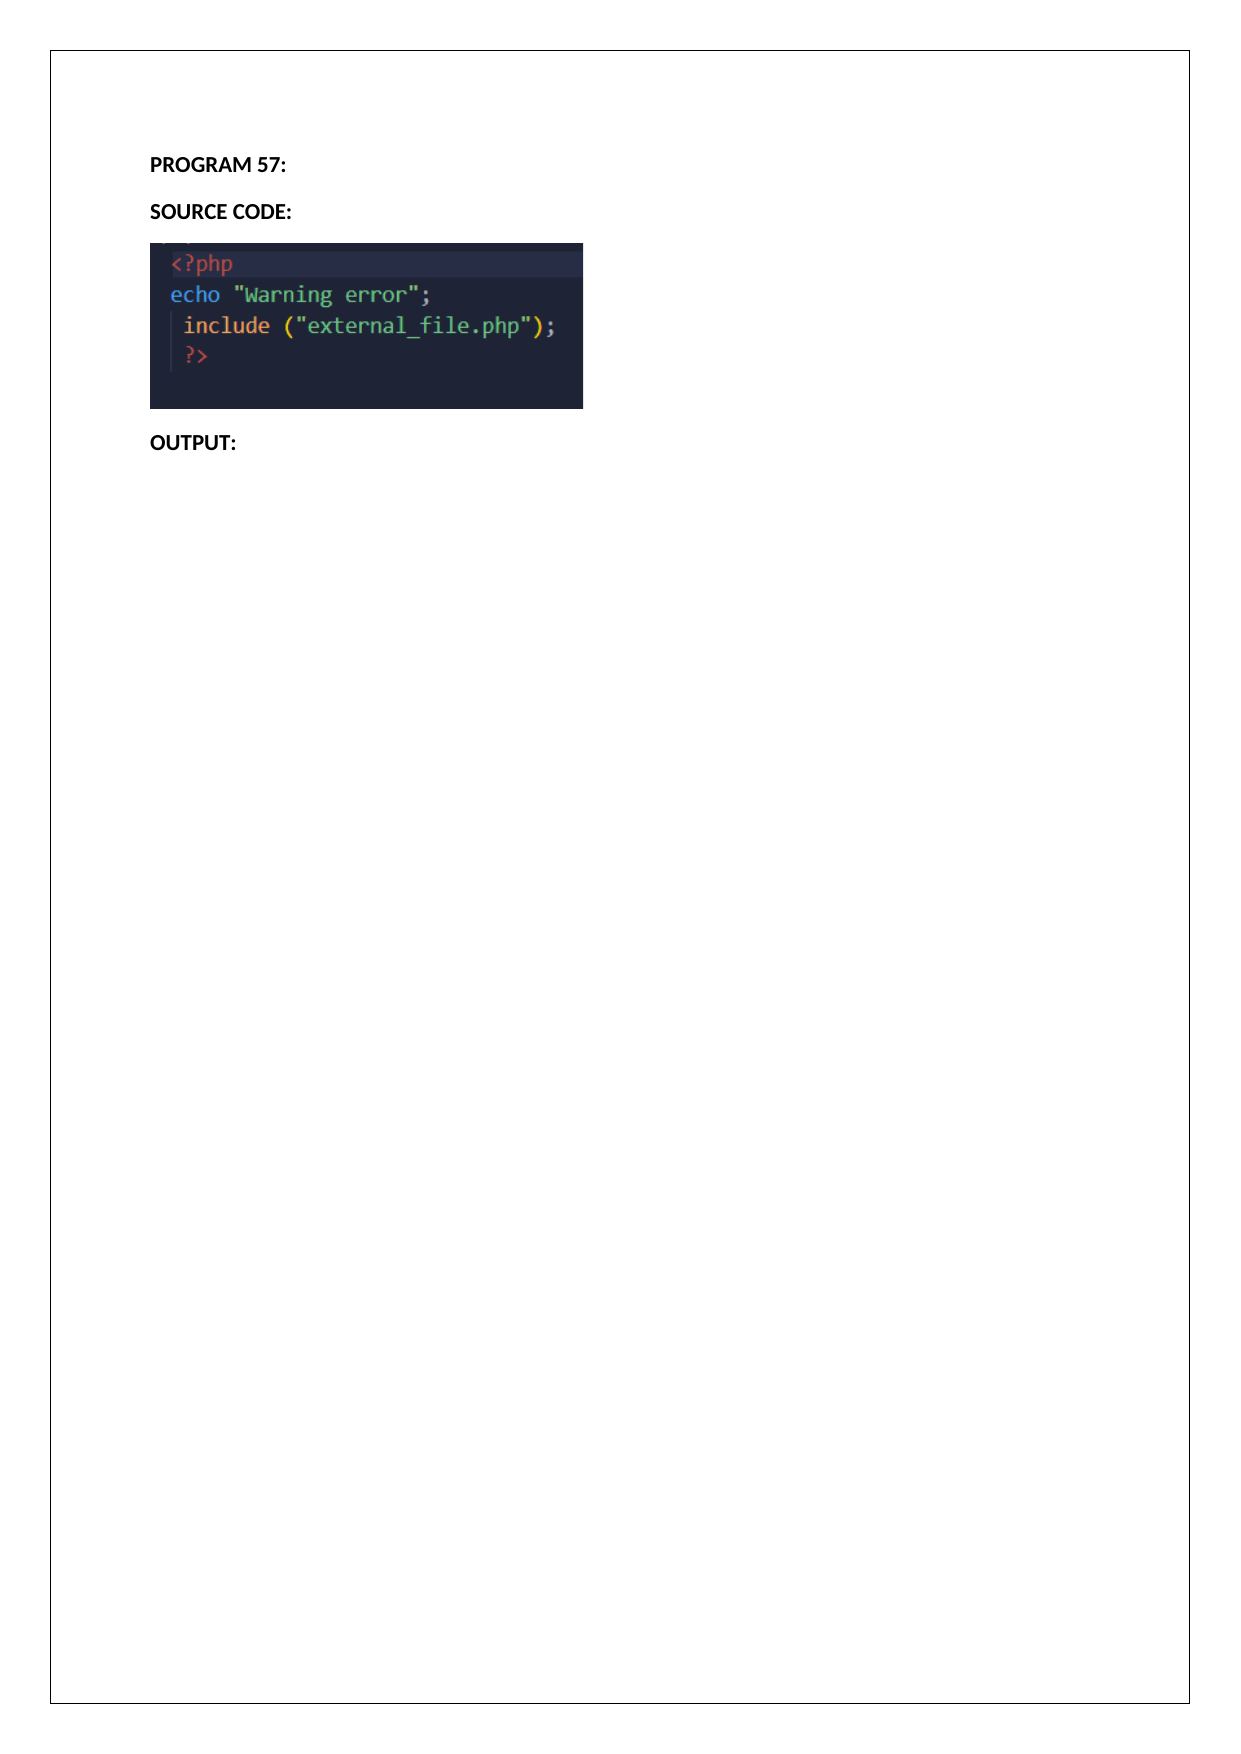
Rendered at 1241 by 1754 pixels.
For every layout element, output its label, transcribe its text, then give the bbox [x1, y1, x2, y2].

text SOURCE CODE: [150, 197, 1090, 225]
text OUTPUT: [150, 428, 1090, 456]
text PROGRAM 57: [150, 150, 1090, 178]
picture [150, 243, 584, 409]
